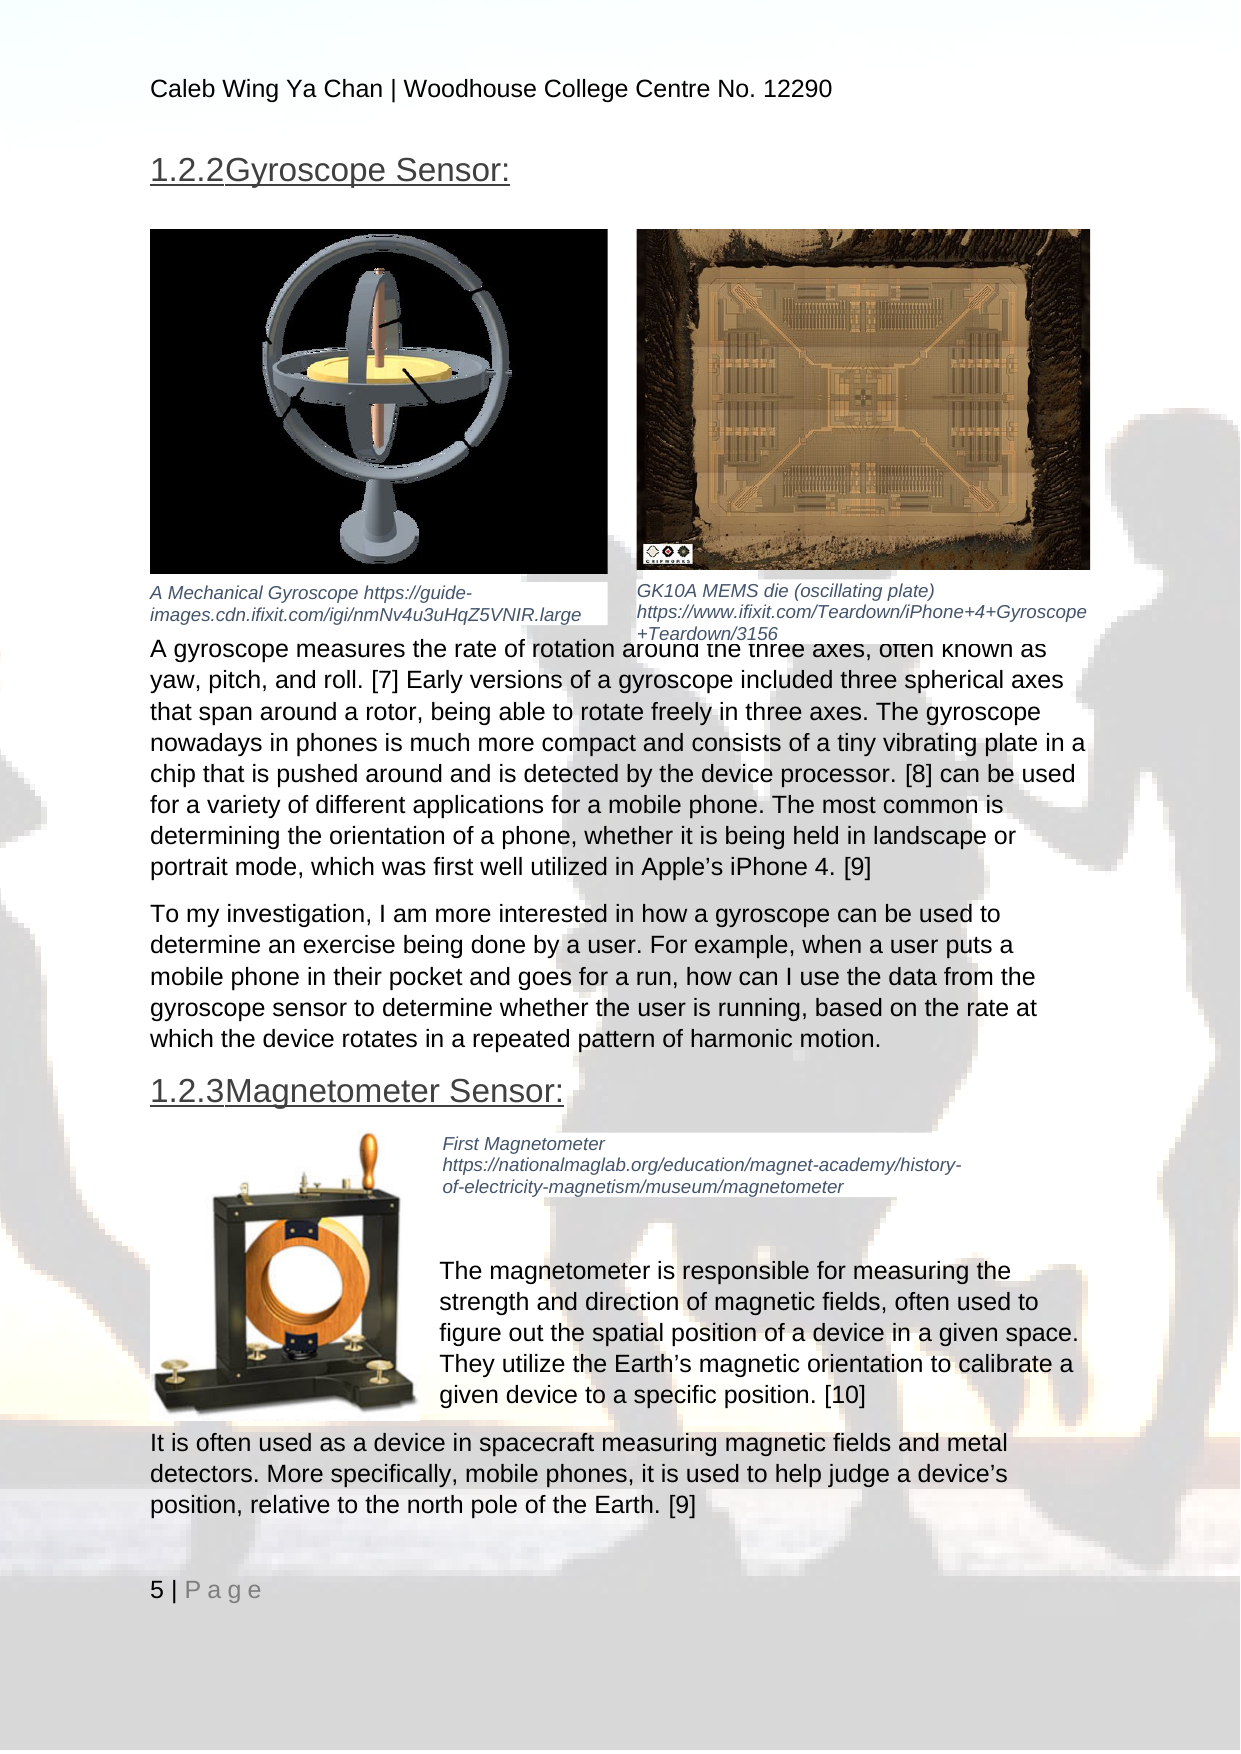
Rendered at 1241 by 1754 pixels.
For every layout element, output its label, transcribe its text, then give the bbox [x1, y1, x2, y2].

subtitle Gyroscope Sensor: [150, 150, 1090, 189]
text A gyroscope measures the rate of rotation around the three axes, often known as yaw, pitch, and roll. Early versions of a gyroscope included three spherical axes that span around a rotor, being able to rotate freely in three axes. The gyroscope nowadays in phones is much more compact and consists of a tiny vibrating plate in a chip that is pushed around and is detected by the device processor. can be used for a variety of different applications for a mobile phone. The most common is determining the orientation of a phone, whether it is being held in landscape or portrait mode, which was first well utilized in Apple’s iPhone 4. [150, 634, 1090, 880]
text The magnetometer is responsible for measuring the strength and direction of magnetic fields, often used to figure out the spatial position of a device in a given space. They utilize the Earth’s magnetic orientation to calibrate a given device to a specific position. [421, 1256, 1090, 1409]
text It is often used as a device in spacecraft measuring magnetic fields and metal detectors. More specifically, mobile phones, it is used to help judge a device’s position, relative to the north pole of the Earth. [150, 1428, 1090, 1518]
picture [150, 1130, 421, 1421]
picture [636, 229, 1091, 570]
picture [150, 229, 608, 574]
text To my investigation, I am more interested in how a gyroscope can be used to determine an exercise being done by a user. For example, when a user puts a mobile phone in their pocket and goes for a run, how can I use the data from the gyroscope sensor to determine whether the user is running, based on the rate at which the device rotates in a repeated pattern of harmonic motion. [150, 899, 1090, 1052]
subtitle Magnetometer Sensor: [150, 1071, 1090, 1110]
